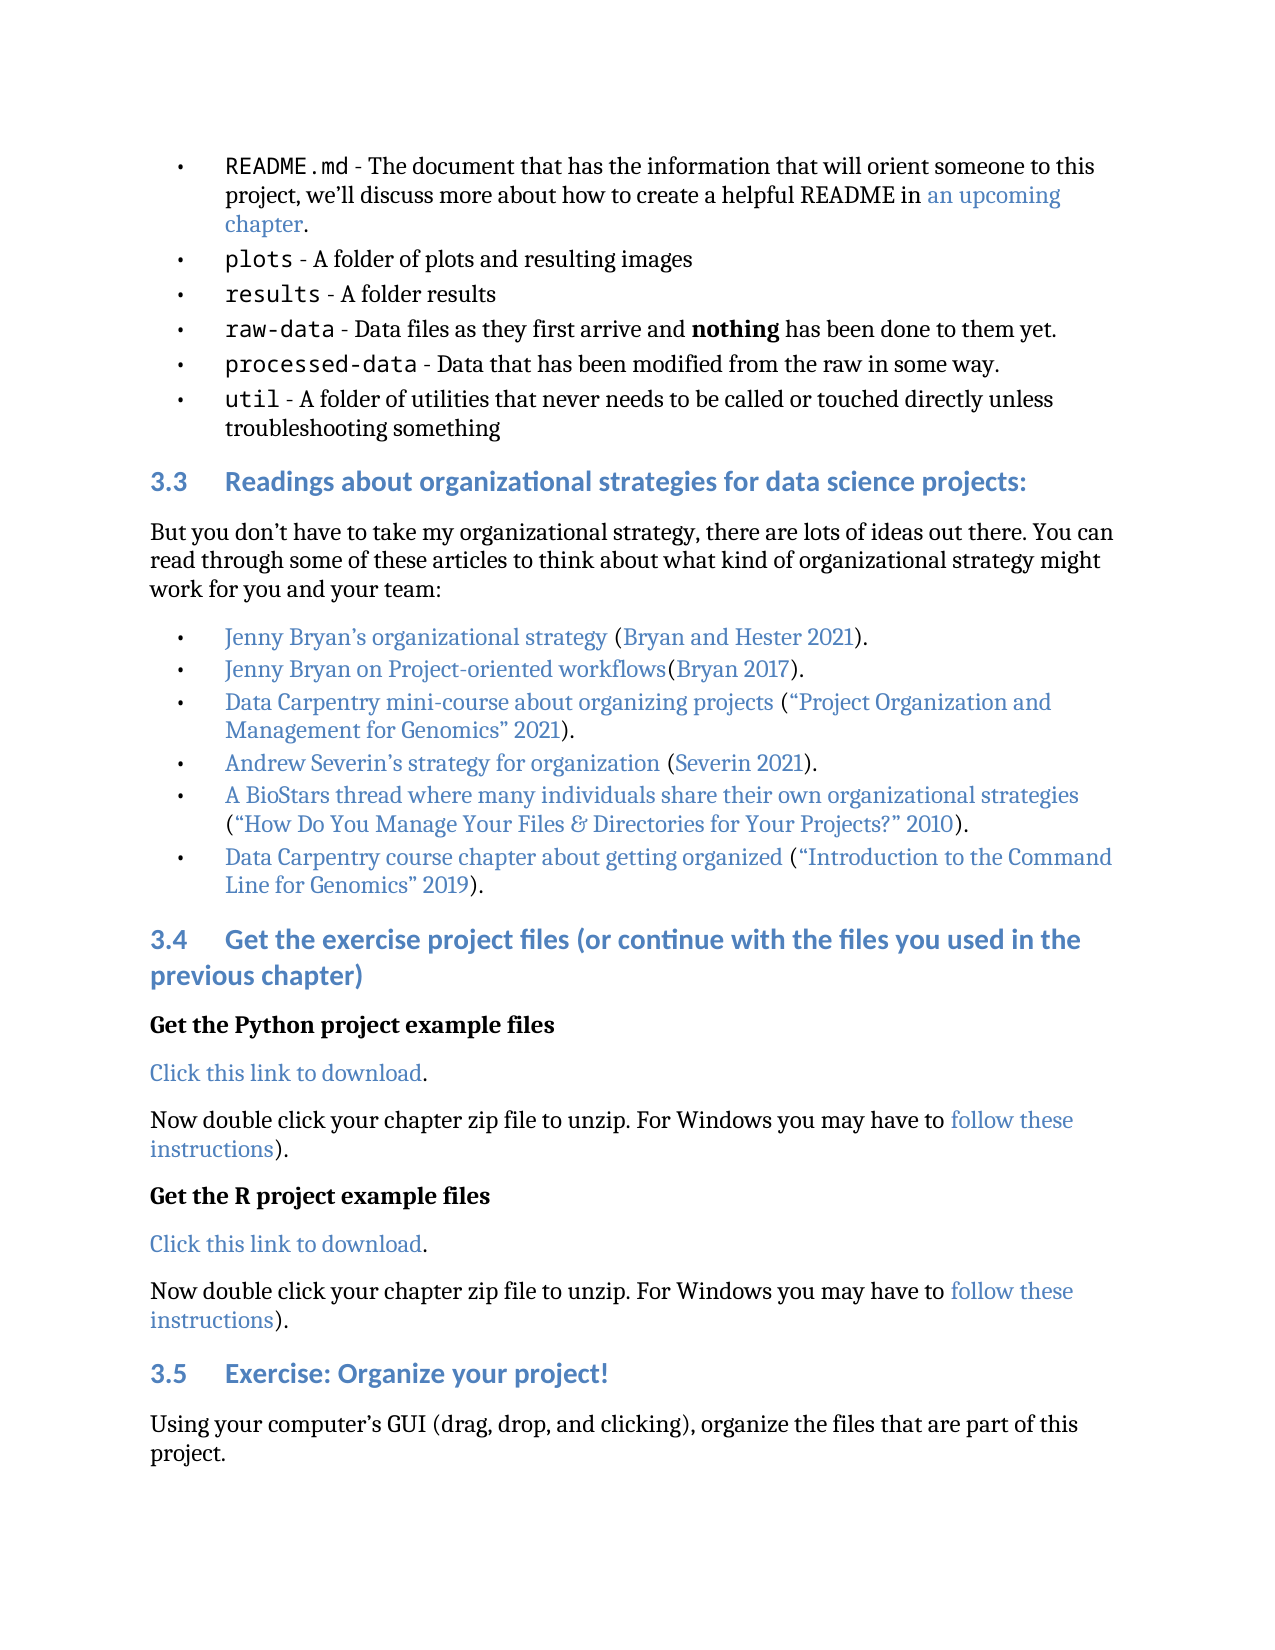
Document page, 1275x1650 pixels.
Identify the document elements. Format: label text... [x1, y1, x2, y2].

list README.md - The document that has the information that will orient someone to this project, we’ll discuss more about how to create a helpful README in an upcoming chapter. [175, 150, 1125, 239]
list Data Carpentry mini-course about organizing projects (“Project Organization and Management for Genomics” 2021). [175, 688, 1125, 745]
list plots - A folder of plots and resulting images [175, 242, 1125, 274]
text Using your computer’s GUI (drag, drop, and clicking), organize the files that are part of this project. [150, 1410, 1125, 1467]
subtitle 3.3 Readings about organizational strategies for data science projects: [150, 463, 1125, 499]
list Andrew Severin’s strategy for organization (Severin 2021). [175, 749, 1125, 778]
text Now double click your chapter zip file to unzip. For Windows you may have to follow these instructions). [150, 1277, 1125, 1335]
text Get the Python project example files [150, 1011, 1125, 1040]
text Get the R project example files [150, 1182, 1125, 1211]
text But you don’t have to take my organizational strategy, there are lots of ideas out there. You can read through some of these articles to think about what kind of organizational strategy might work for you and your team: [150, 518, 1125, 604]
subtitle 3.5 Exercise: Organize your project! [150, 1356, 1125, 1391]
list util - A folder of utilities that never needs to be called or touched directly unless troubleshooting something [175, 382, 1125, 442]
text Click this link to download. [150, 1230, 1125, 1258]
list Data Carpentry course chapter about getting organized (“Introduction to the Command Line for Genomics” 2019). [175, 843, 1125, 900]
list results - A folder results [175, 277, 1125, 309]
subtitle 3.4 Get the exercise project files (or continue with the files you used in the previous chapter) [150, 921, 1125, 992]
list Jenny Bryan’s organizational strategy (Bryan and Hester 2021). [175, 623, 1125, 651]
text Click this link to download. [150, 1058, 1125, 1087]
list processed-data - Data that has been modified from the raw in some way. [175, 347, 1125, 379]
list raw-data - Data files as they first arrive and nothing has been done to them yet. [175, 312, 1125, 344]
list Jenny Bryan on Project-oriented workflows(Bryan 2017). [175, 655, 1125, 684]
text Now double click your chapter zip file to unzip. For Windows you may have to follow these instructions). [150, 1106, 1125, 1163]
list A BioStars thread where many individuals share their own organizational strategies (“How Do You Manage Your Files & Directories for Your Projects?” 2010). [175, 781, 1125, 839]
